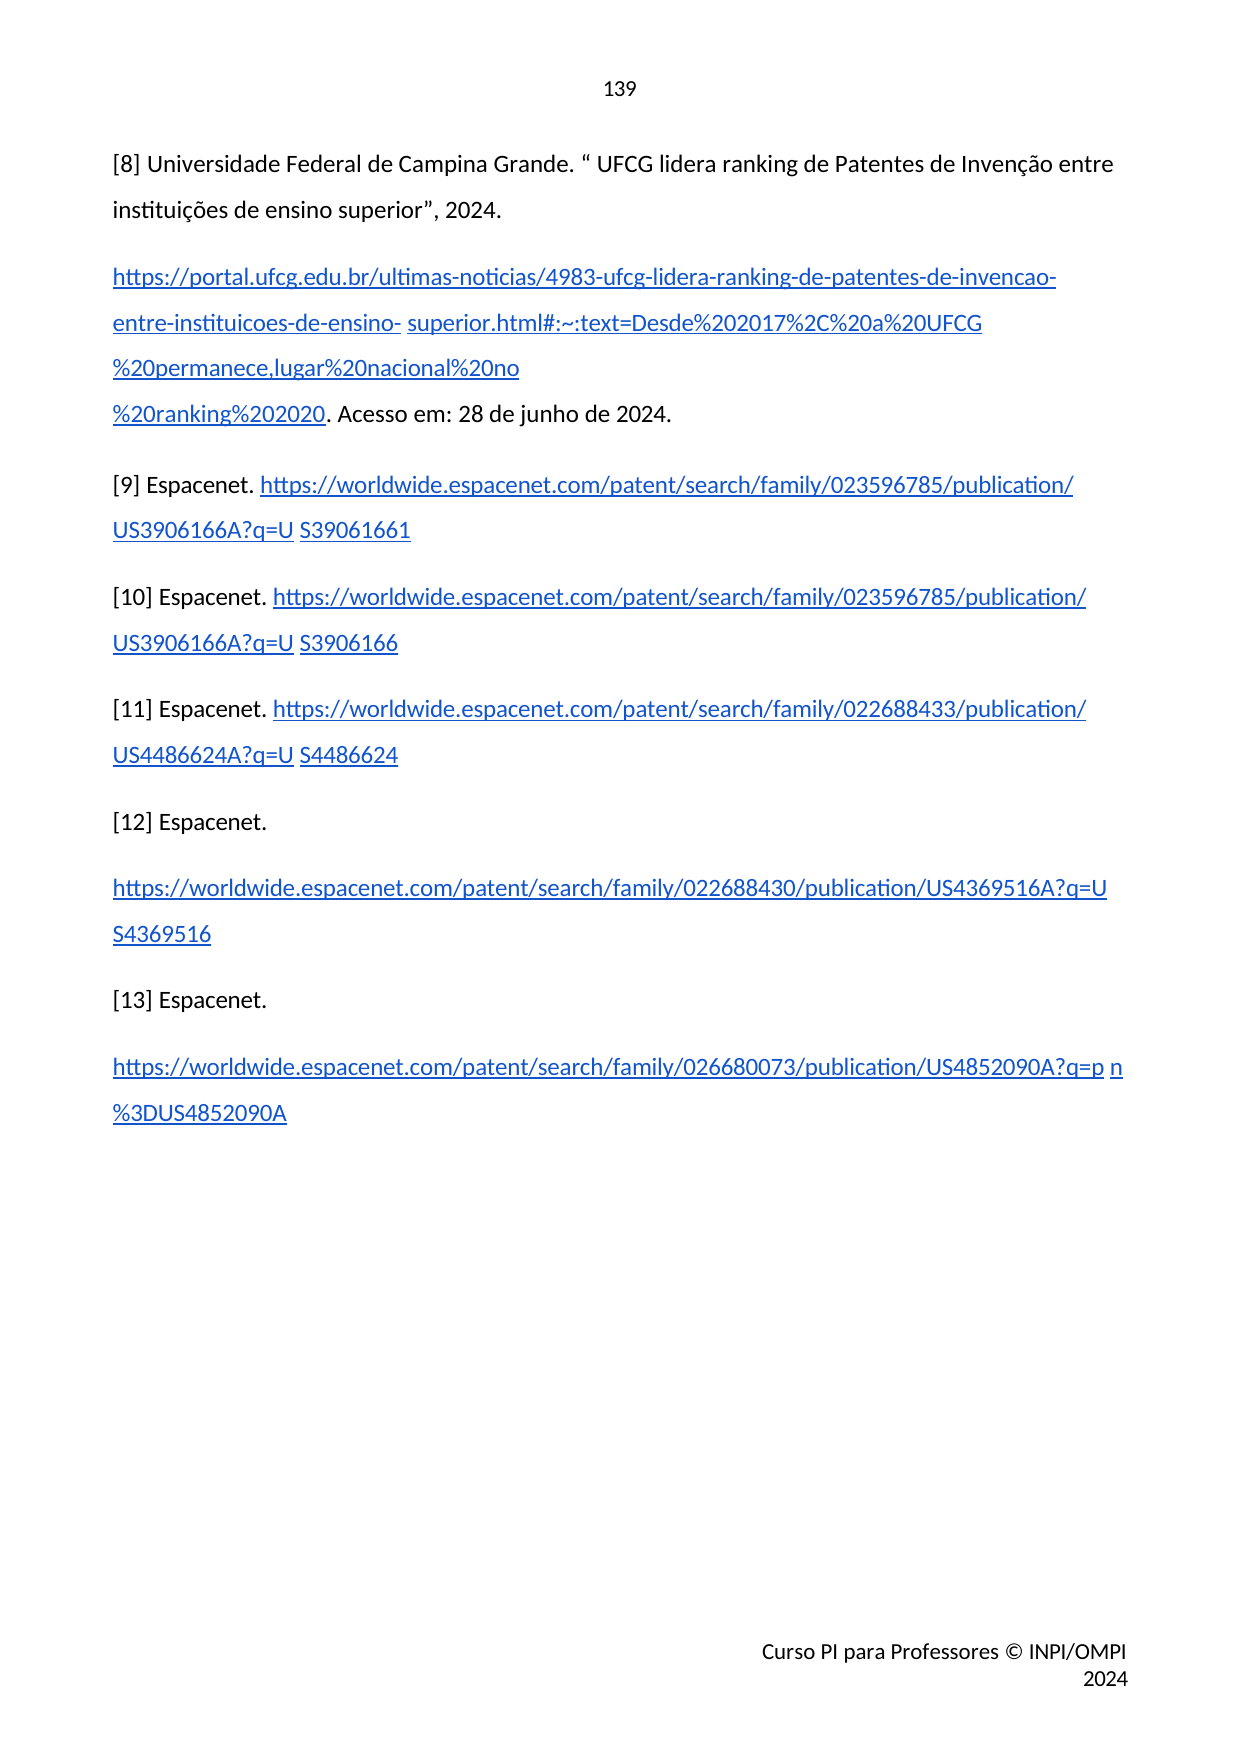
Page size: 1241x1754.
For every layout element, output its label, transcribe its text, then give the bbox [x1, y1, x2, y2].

list Espacenet. https://worldwide.espacenet.com/patent/search/family/022688433/publication/US4486624A?q=U S4486624 [112, 693, 1126, 770]
text https://portal.ufcg.edu.br/ultimas-noticias/4983-ufcg-lidera-ranking-de-patentes-de-invencao- entre-instituicoes-de-ensino- superior.html#:~:text=Desde%202017%2C%20a%20UFCG%20permanece,lugar%20nacional%20no [112, 261, 1111, 383]
text %20ranking%202020. Acesso em: 28 de junho de 2024. [112, 398, 1211, 429]
list Espacenet. [112, 806, 1211, 836]
list Universidade Federal de Campina Grande. “ UFCG lidera ranking de Patentes de Invenção entre instituições de ensino superior”, 2024. [112, 149, 1128, 225]
list Espacenet. https://worldwide.espacenet.com/patent/search/family/023596785/publication/US3906166A?q=U S39061661 [112, 469, 1126, 545]
text https://worldwide.espacenet.com/patent/search/family/022688430/publication/US4369516A?q=U S4369516 [112, 872, 1128, 949]
list Espacenet. [112, 985, 1211, 1015]
list Espacenet. https://worldwide.espacenet.com/patent/search/family/023596785/publication/US3906166A?q=U S3906166 [112, 581, 1126, 657]
text https://worldwide.espacenet.com/patent/search/family/026680073/publication/US4852090A?q=p n%3DUS4852090A [112, 1051, 1211, 1128]
